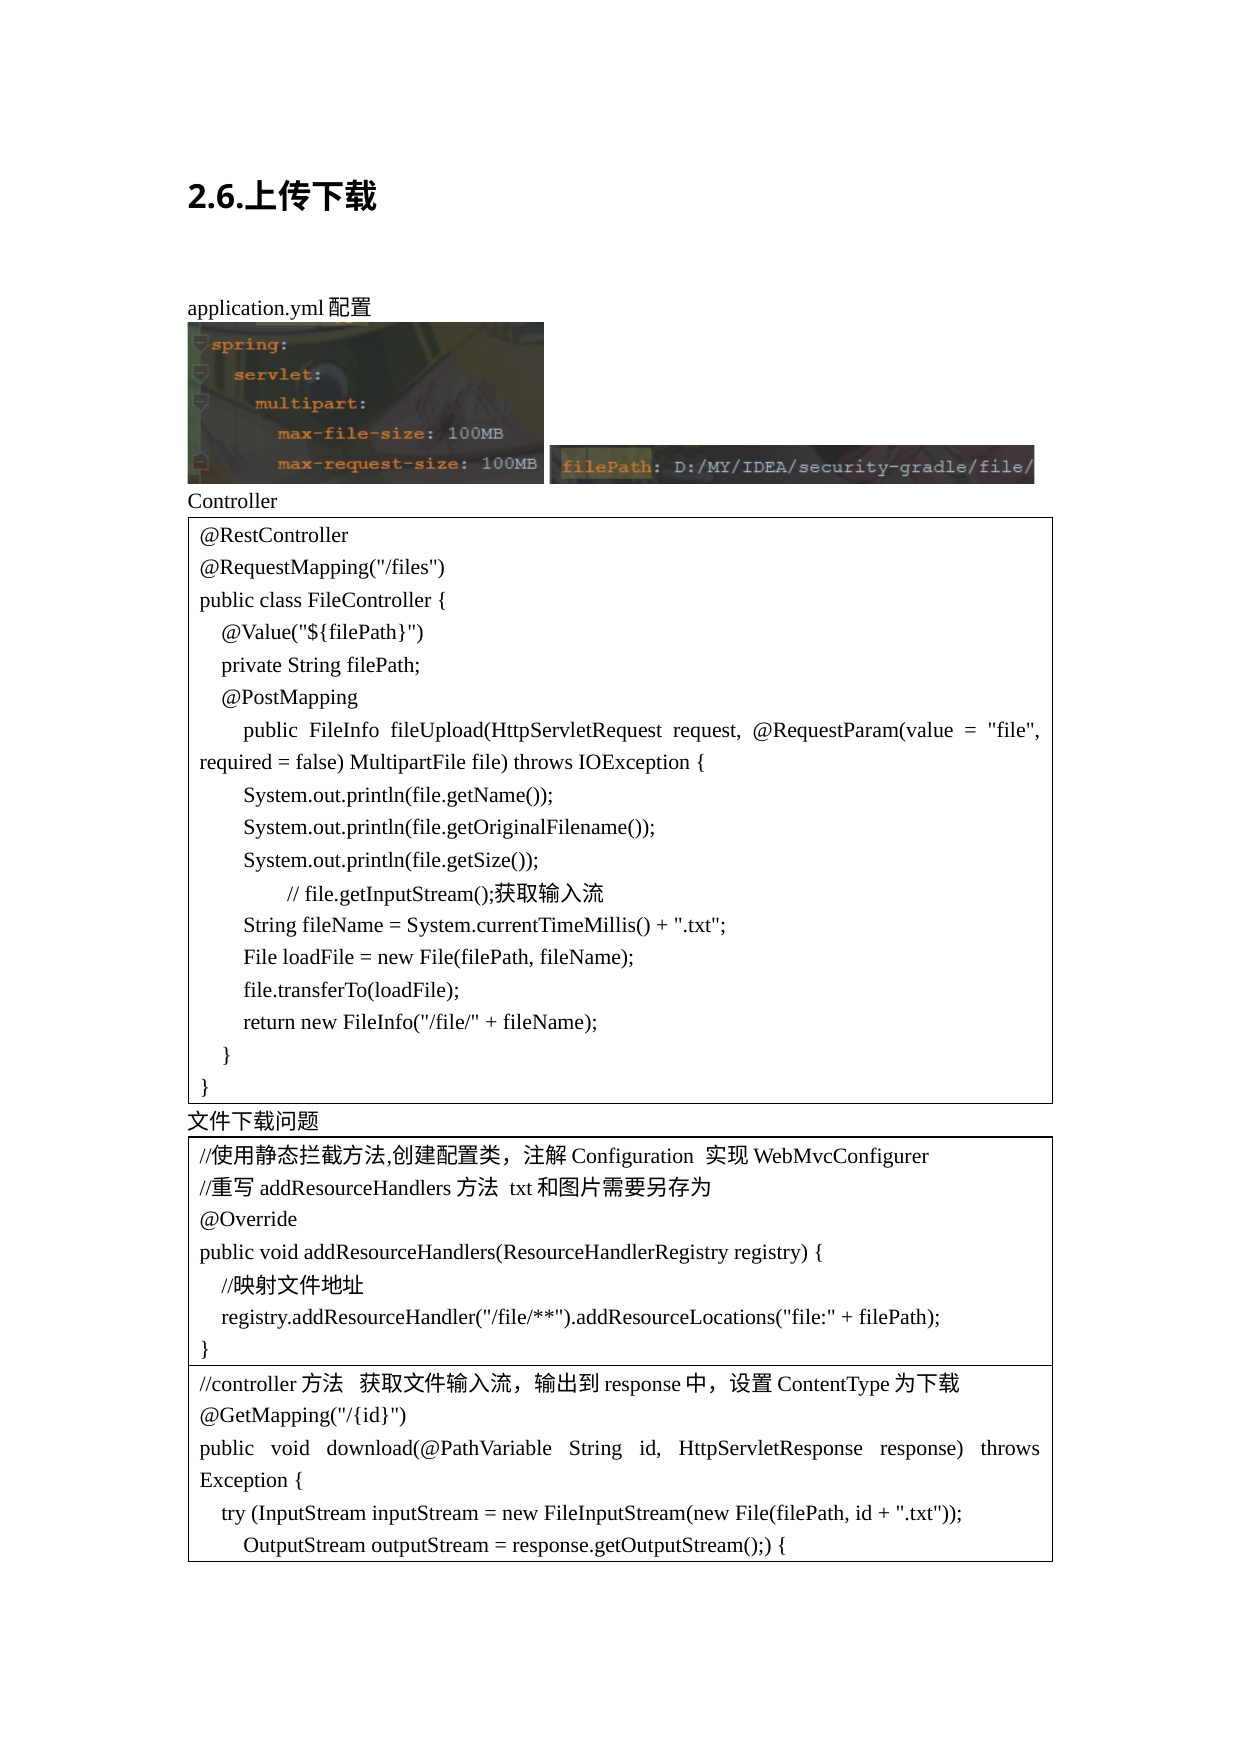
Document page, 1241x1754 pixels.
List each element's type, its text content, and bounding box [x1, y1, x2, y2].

picture [187, 322, 544, 484]
table_header @RestController @RequestMapping("/files") public class FileController { @Value("${filePath}") private String filePath; @PostMapping public FileInfo fileUpload(HttpServletRequest request, @RequestParam(value = "file", required = false) MultipartFile file) throws IOException { System.out.println(file.getName()); System.out.println(file.getOriginalFilename()); System.out.println(file.getSize()); // file.getInputStream();获取输入流 String fileName = System.currentTimeMillis() + ".txt"; File loadFile = new File(filePath, fileName); file.transferTo(loadFile); return new FileInfo("/file/" + fileName); } } [189, 518, 1052, 1103]
table_header //使用静态拦截方法,创建配置类，注解Configuration 实现WebMvcConfigurer //重写addResourceHandlers方法 txt和图片需要另存为 @Override public void addResourceHandlers(ResourceHandlerRegistry registry) { //映射文件地址 registry.addResourceHandler("/file/**").addResourceLocations("file:" + filePath); } [189, 1138, 1052, 1365]
text 文件下载问题 [187, 1104, 1053, 1136]
subtitle 2.6.上传下载 [187, 162, 1053, 227]
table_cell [189, 1366, 1052, 1561]
picture [549, 445, 1035, 484]
text Controller [187, 484, 1053, 517]
text application.yml配置 [187, 289, 1053, 322]
